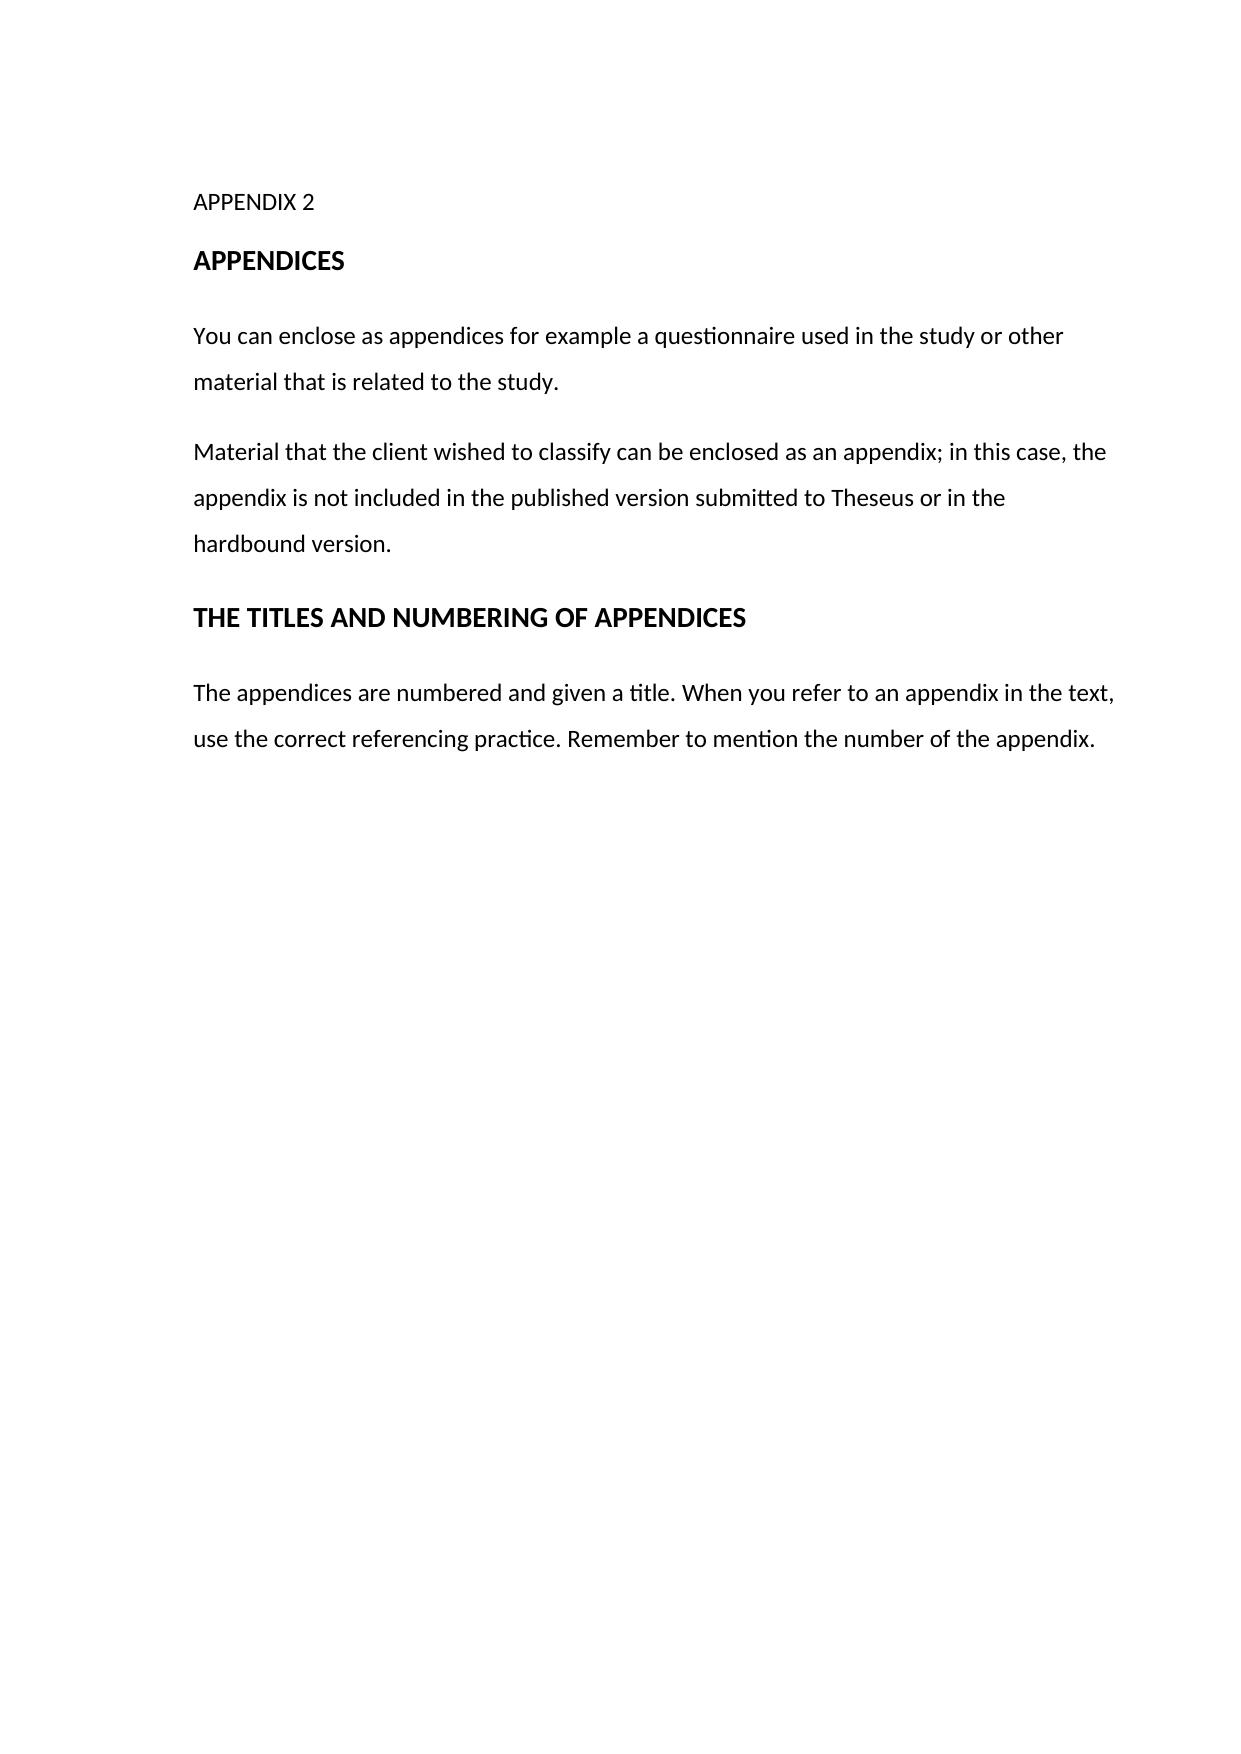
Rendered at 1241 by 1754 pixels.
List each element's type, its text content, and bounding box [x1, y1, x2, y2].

text The appendices are numbered and given a title. When you refer to an appendix in the text, use the correct referencing practice. Remember to mention the number of the appendix. [193, 677, 1122, 753]
text THE TITLES AND NUMBERING OF APPENDICES [118, 599, 1122, 634]
text APPENDICES [118, 242, 1122, 277]
text Material that the client wished to classify can be enclosed as an appendix; in this case, the appendix is not included in the published version submitted to Theseus or in the hardbound version. [193, 437, 1122, 558]
text APPENDIX 2 [118, 186, 1122, 217]
text You can enclose as appendices for example a questionnaire used in the study or other material that is related to the study. [193, 320, 1122, 396]
